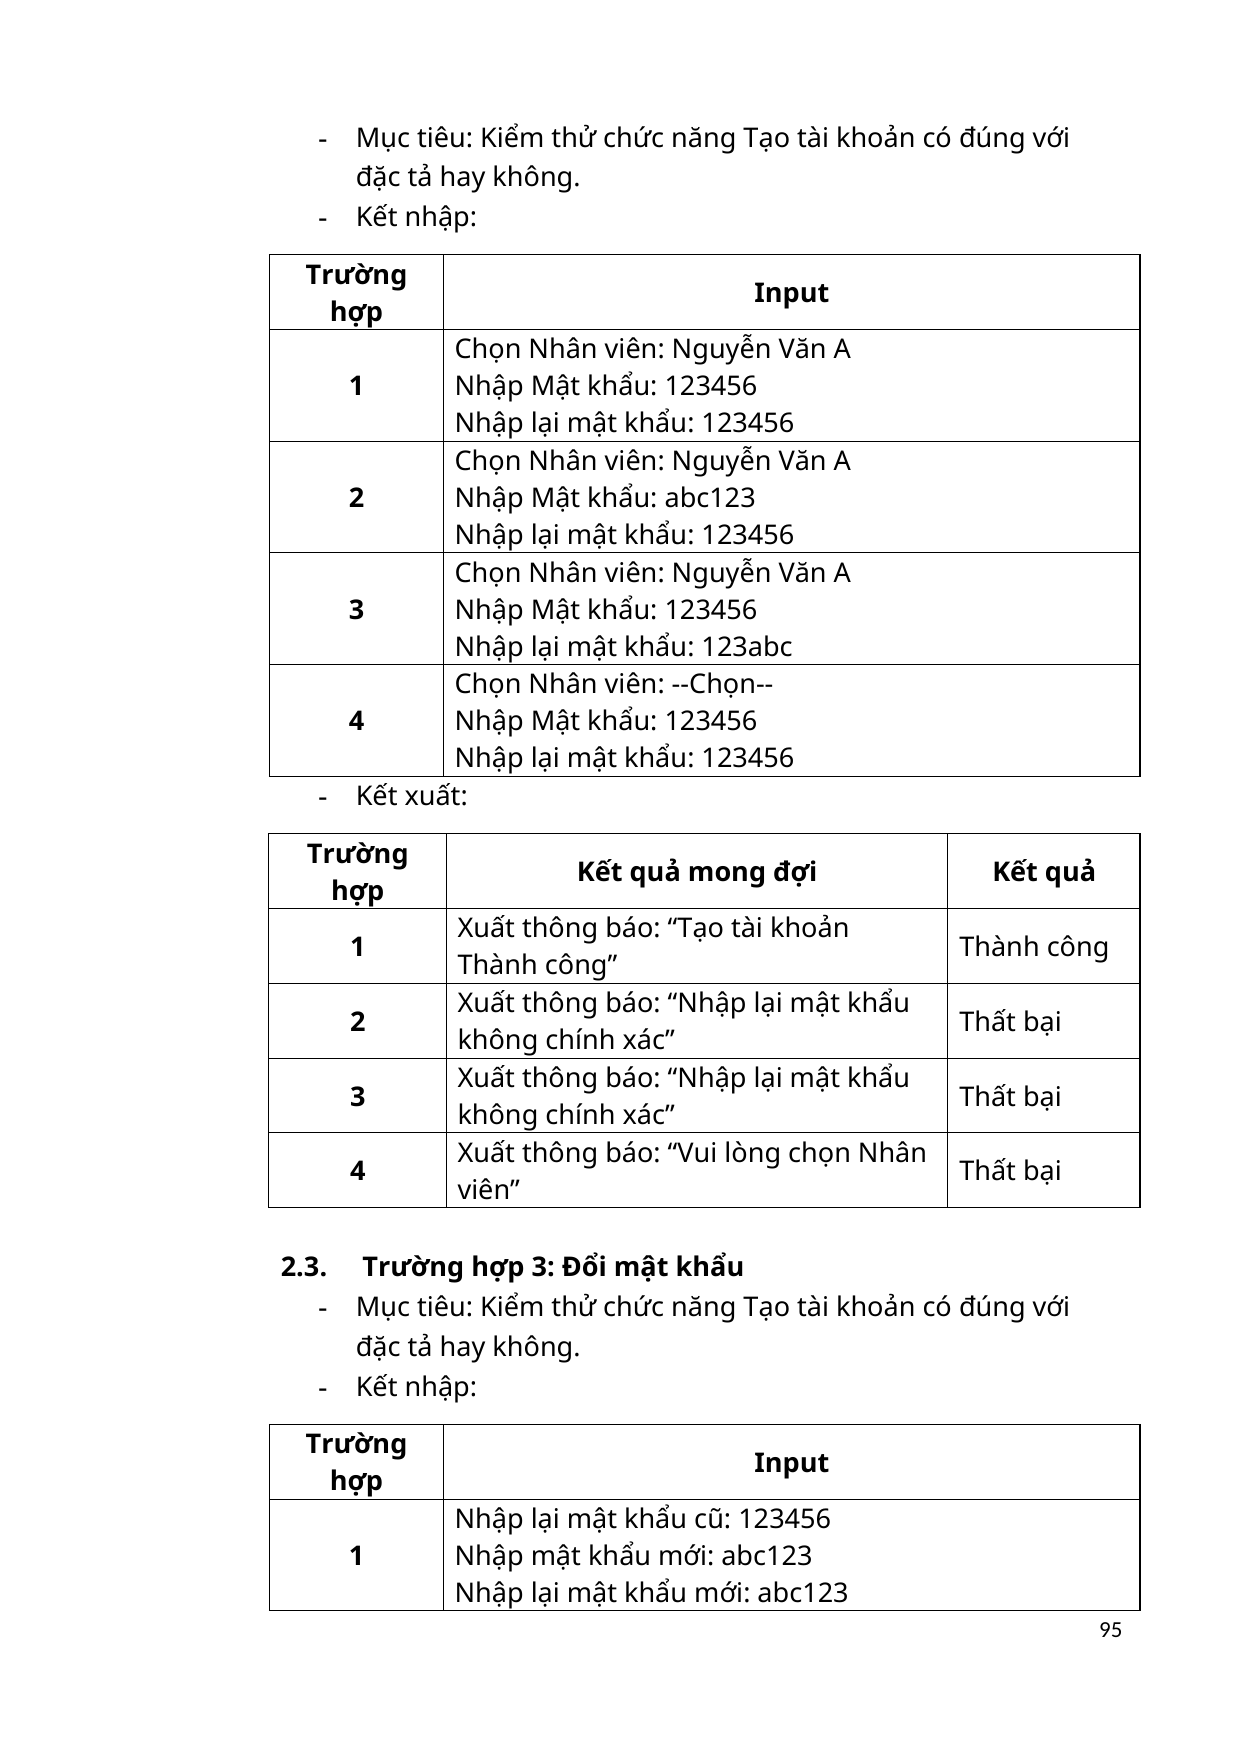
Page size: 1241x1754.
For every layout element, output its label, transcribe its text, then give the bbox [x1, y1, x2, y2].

table_cell Xuất thông báo: “Vui lòng chọn Nhân viên” [447, 1133, 947, 1207]
table_cell Thất bại [948, 1059, 1139, 1132]
table_cell 4 [269, 1133, 446, 1207]
table_cell 3 [270, 553, 443, 664]
table_cell Chọn Nhân viên: Nguyễn Văn A Nhập Mật khẩu: abc123 Nhập lại mật khẩu: 123456 [444, 442, 1139, 552]
table_cell Xuất thông báo: “Nhập lại mật khẩu không chính xác” [447, 1059, 947, 1132]
table_cell Chọn Nhân viên: Nguyễn Văn A Nhập Mật khẩu: 123456 Nhập lại mật khẩu: 123abc [444, 553, 1139, 664]
table_header Kết quả mong đợi [447, 834, 947, 908]
table_header Trường hợp [270, 255, 443, 329]
table_cell 4 [270, 665, 443, 776]
table_header Kết quả [948, 834, 1139, 908]
table_cell 1 [270, 330, 443, 441]
table_cell Thất bại [948, 1133, 1139, 1207]
list Mục tiêu: Kiểm thử chức năng Tạo tài khoản có đúng với đặc tả hay không. [318, 1288, 1122, 1364]
table_cell 2 [269, 984, 446, 1057]
list 2.3. Trường hợp 3: Đổi mật khẩu [281, 1248, 1122, 1285]
list Kết nhập: [318, 198, 1122, 234]
table_cell 2 [270, 442, 443, 552]
list Mục tiêu: Kiểm thử chức năng Tạo tài khoản có đúng với đặc tả hay không. [318, 118, 1122, 195]
table_cell Thành công [948, 909, 1139, 983]
table_cell Nhập lại mật khẩu cũ: 123456 Nhập mật khẩu mới: abc123 Nhập lại mật khẩu mới: abc123 [444, 1500, 1139, 1610]
table_cell Xuất thông báo: “Tạo tài khoản Thành công” [447, 909, 947, 983]
table_header Input [444, 1425, 1139, 1498]
table_cell Chọn Nhân viên: --Chọn-- Nhập Mật khẩu: 123456 Nhập lại mật khẩu: 123456 [444, 665, 1139, 776]
table_header Input [444, 255, 1139, 329]
table_header Trường hợp [269, 834, 446, 908]
list Kết nhập: [318, 1367, 1122, 1404]
table_cell 3 [269, 1059, 446, 1132]
table_header Trường hợp [270, 1425, 443, 1498]
table_cell Xuất thông báo: “Nhập lại mật khẩu không chính xác” [447, 984, 947, 1057]
table_cell Thất bại [948, 984, 1139, 1057]
table_cell 1 [269, 909, 446, 983]
table_cell 1 [270, 1500, 443, 1610]
table_cell Chọn Nhân viên: Nguyễn Văn A Nhập Mật khẩu: 123456 Nhập lại mật khẩu: 123456 [444, 330, 1139, 441]
list Kết xuất: [318, 777, 1122, 813]
